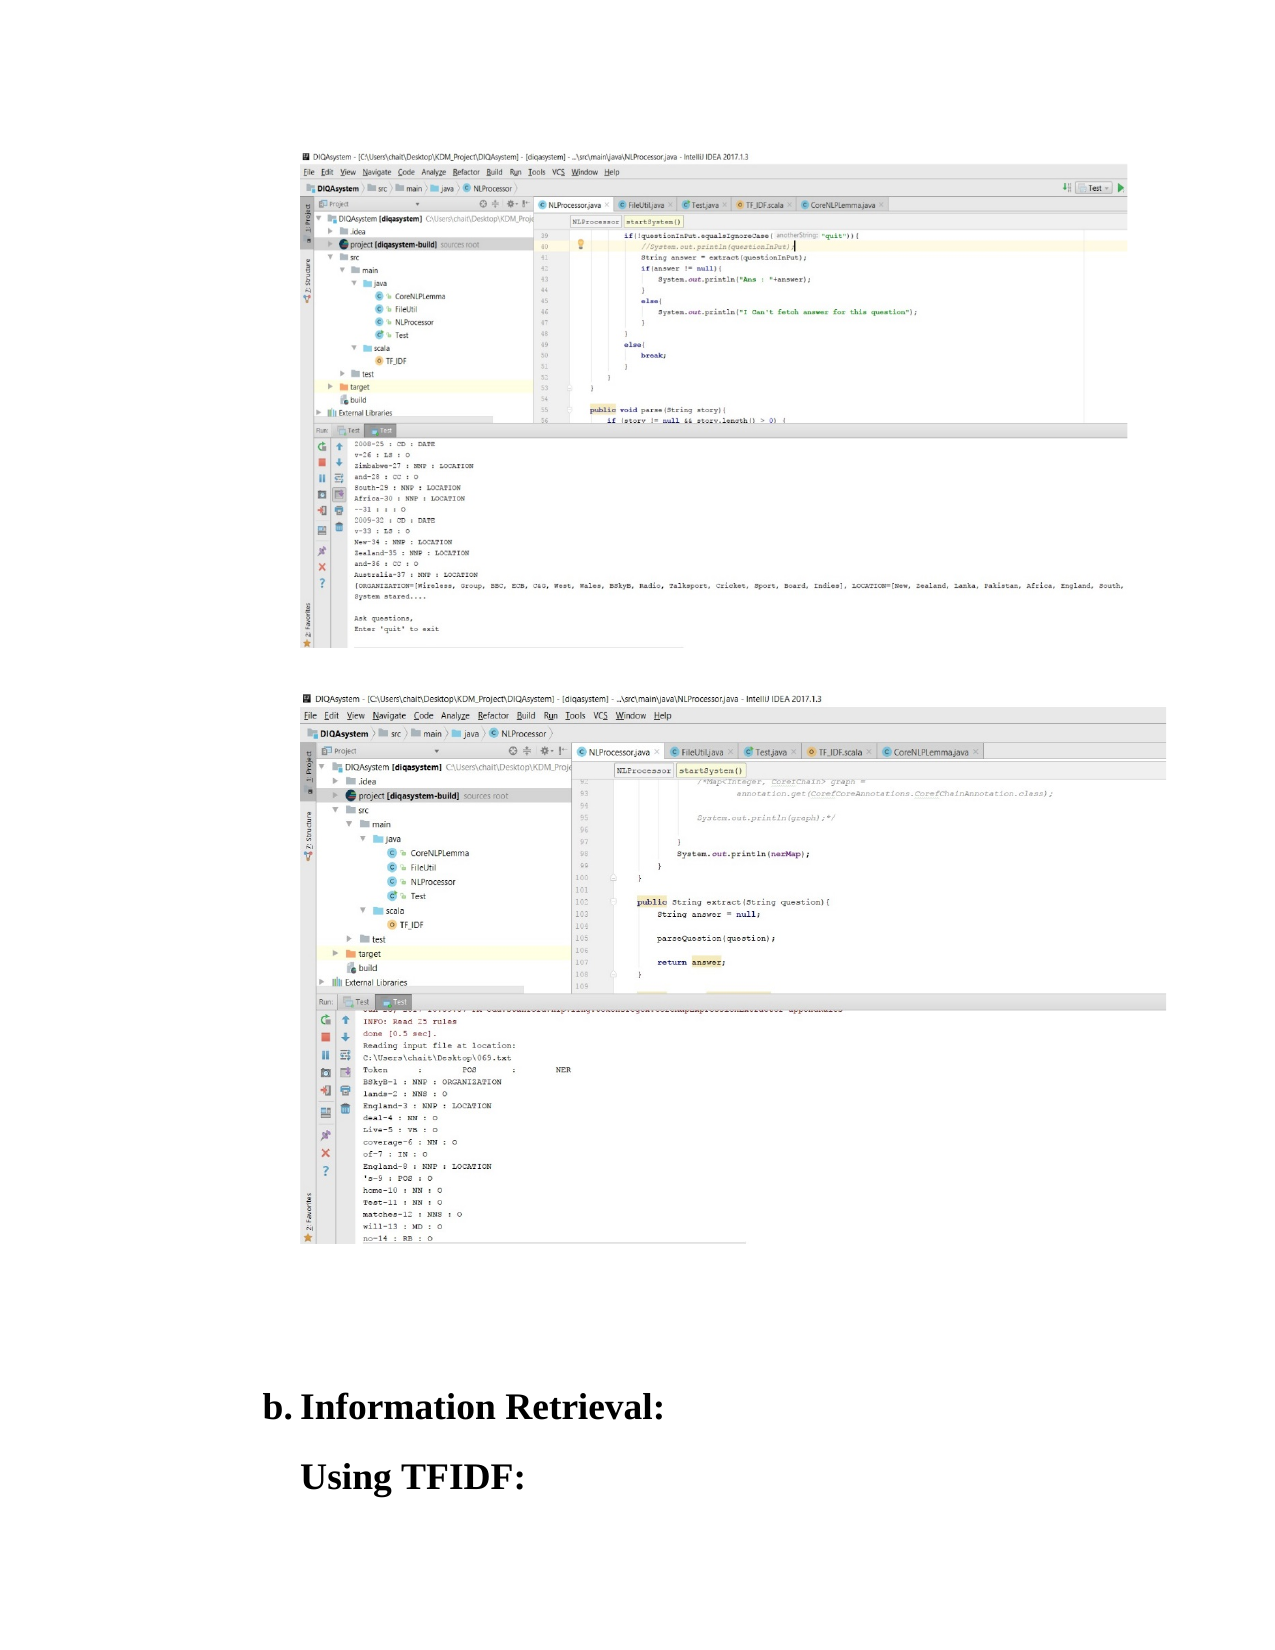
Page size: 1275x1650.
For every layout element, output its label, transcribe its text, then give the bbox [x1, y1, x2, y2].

picture [300, 690, 1167, 1244]
picture [300, 150, 1128, 648]
list Information Retrieval: [262, 1384, 1125, 1427]
text Using TFIDF: [300, 1455, 1125, 1498]
